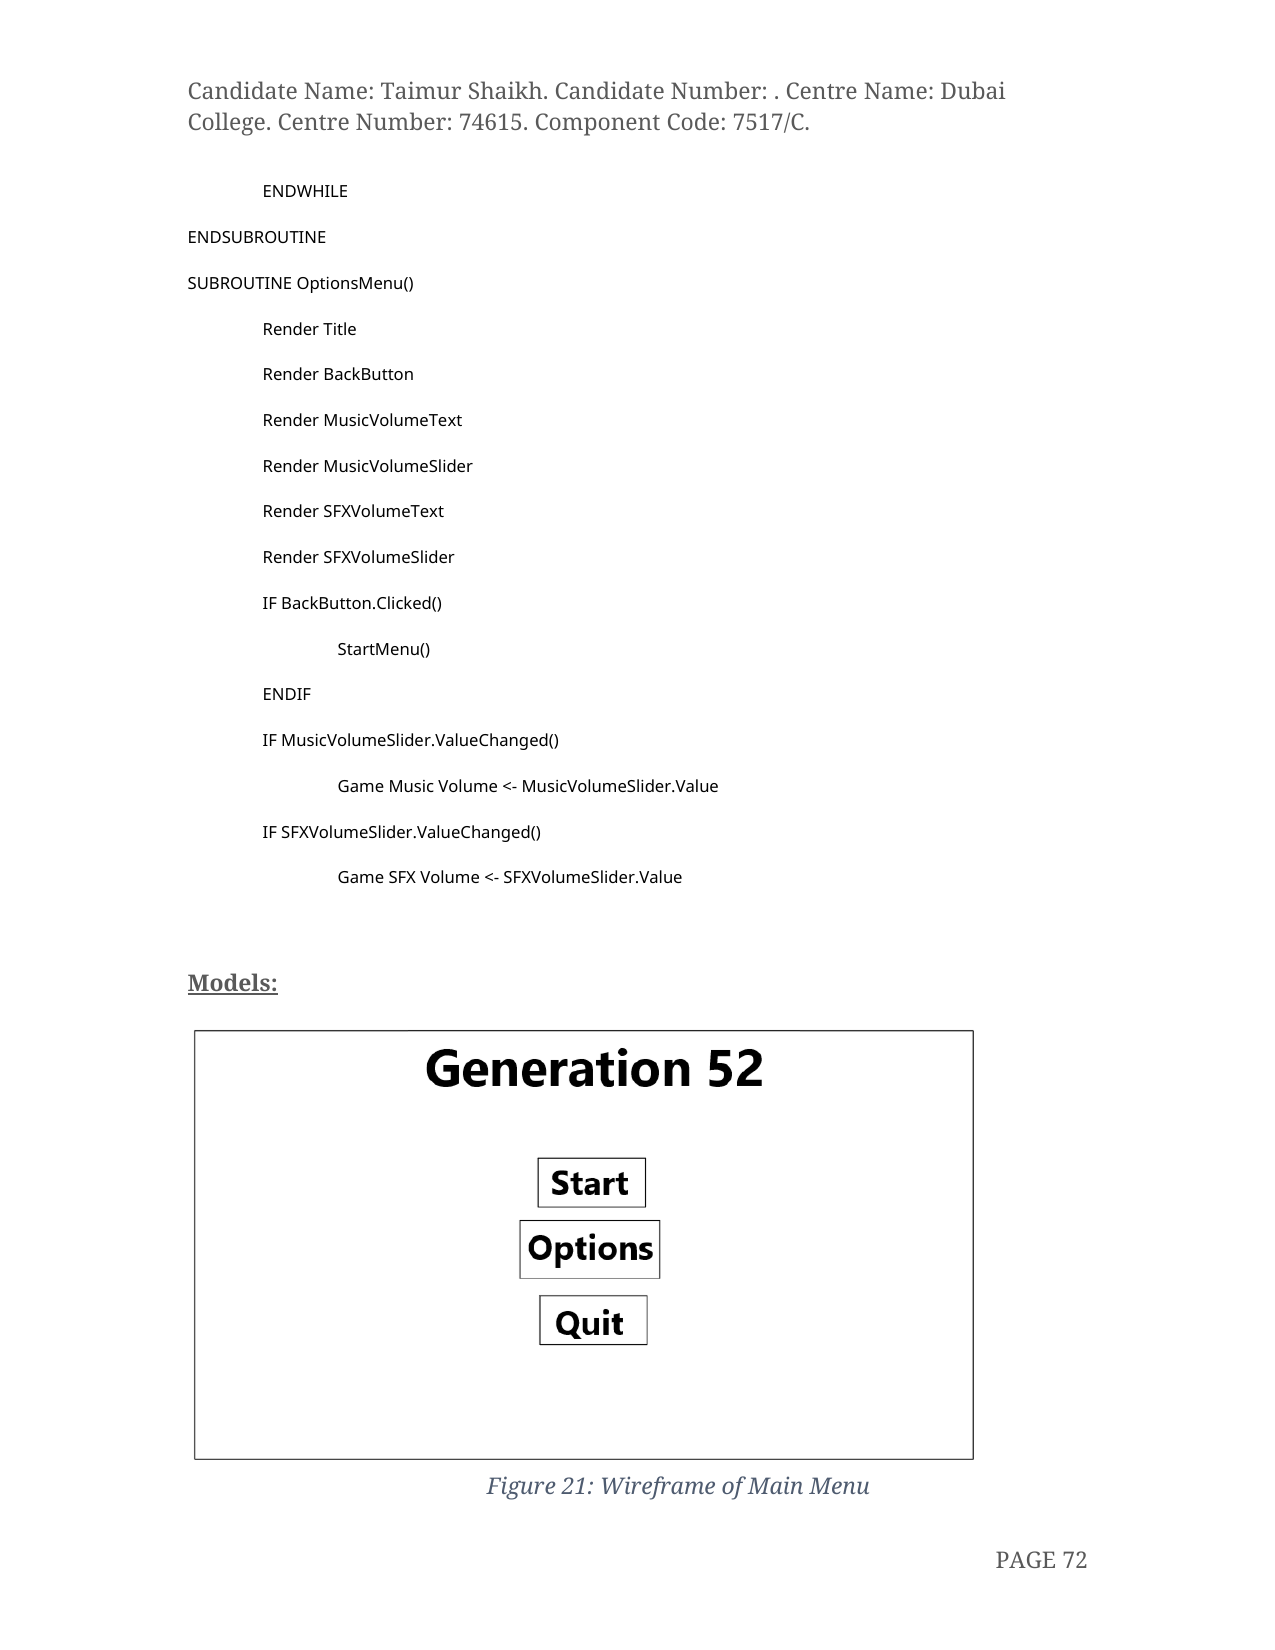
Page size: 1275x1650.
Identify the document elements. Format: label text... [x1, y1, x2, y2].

picture [187, 1024, 976, 1463]
text SUBROUTINE OptionsMenu() [187, 271, 1087, 294]
text Game SFX Volume <- SFXVolumeSlider.Value [187, 866, 1087, 889]
text Render SFXVolumeSlider [187, 546, 1087, 568]
text ENDSUBROUTINE [187, 226, 1087, 248]
text ENDWHILE [262, 180, 1087, 203]
text ENDIF [187, 683, 1087, 706]
text IF BackButton.Clicked() [187, 592, 1087, 614]
text Render Title [187, 317, 1087, 340]
text Render SFXVolumeText [187, 500, 1087, 523]
text StartMenu() [187, 637, 1087, 660]
text Models: [187, 967, 1087, 998]
text Render BackButton [187, 363, 1087, 386]
text Render MusicVolumeSlider [187, 454, 1087, 477]
text IF SFXVolumeSlider.ValueChanged() [187, 820, 1087, 843]
text Render MusicVolumeText [187, 409, 1087, 431]
text IF MusicVolumeSlider.ValueChanged() [187, 729, 1087, 751]
text Game Music Volume <- MusicVolumeSlider.Value [187, 774, 1087, 797]
